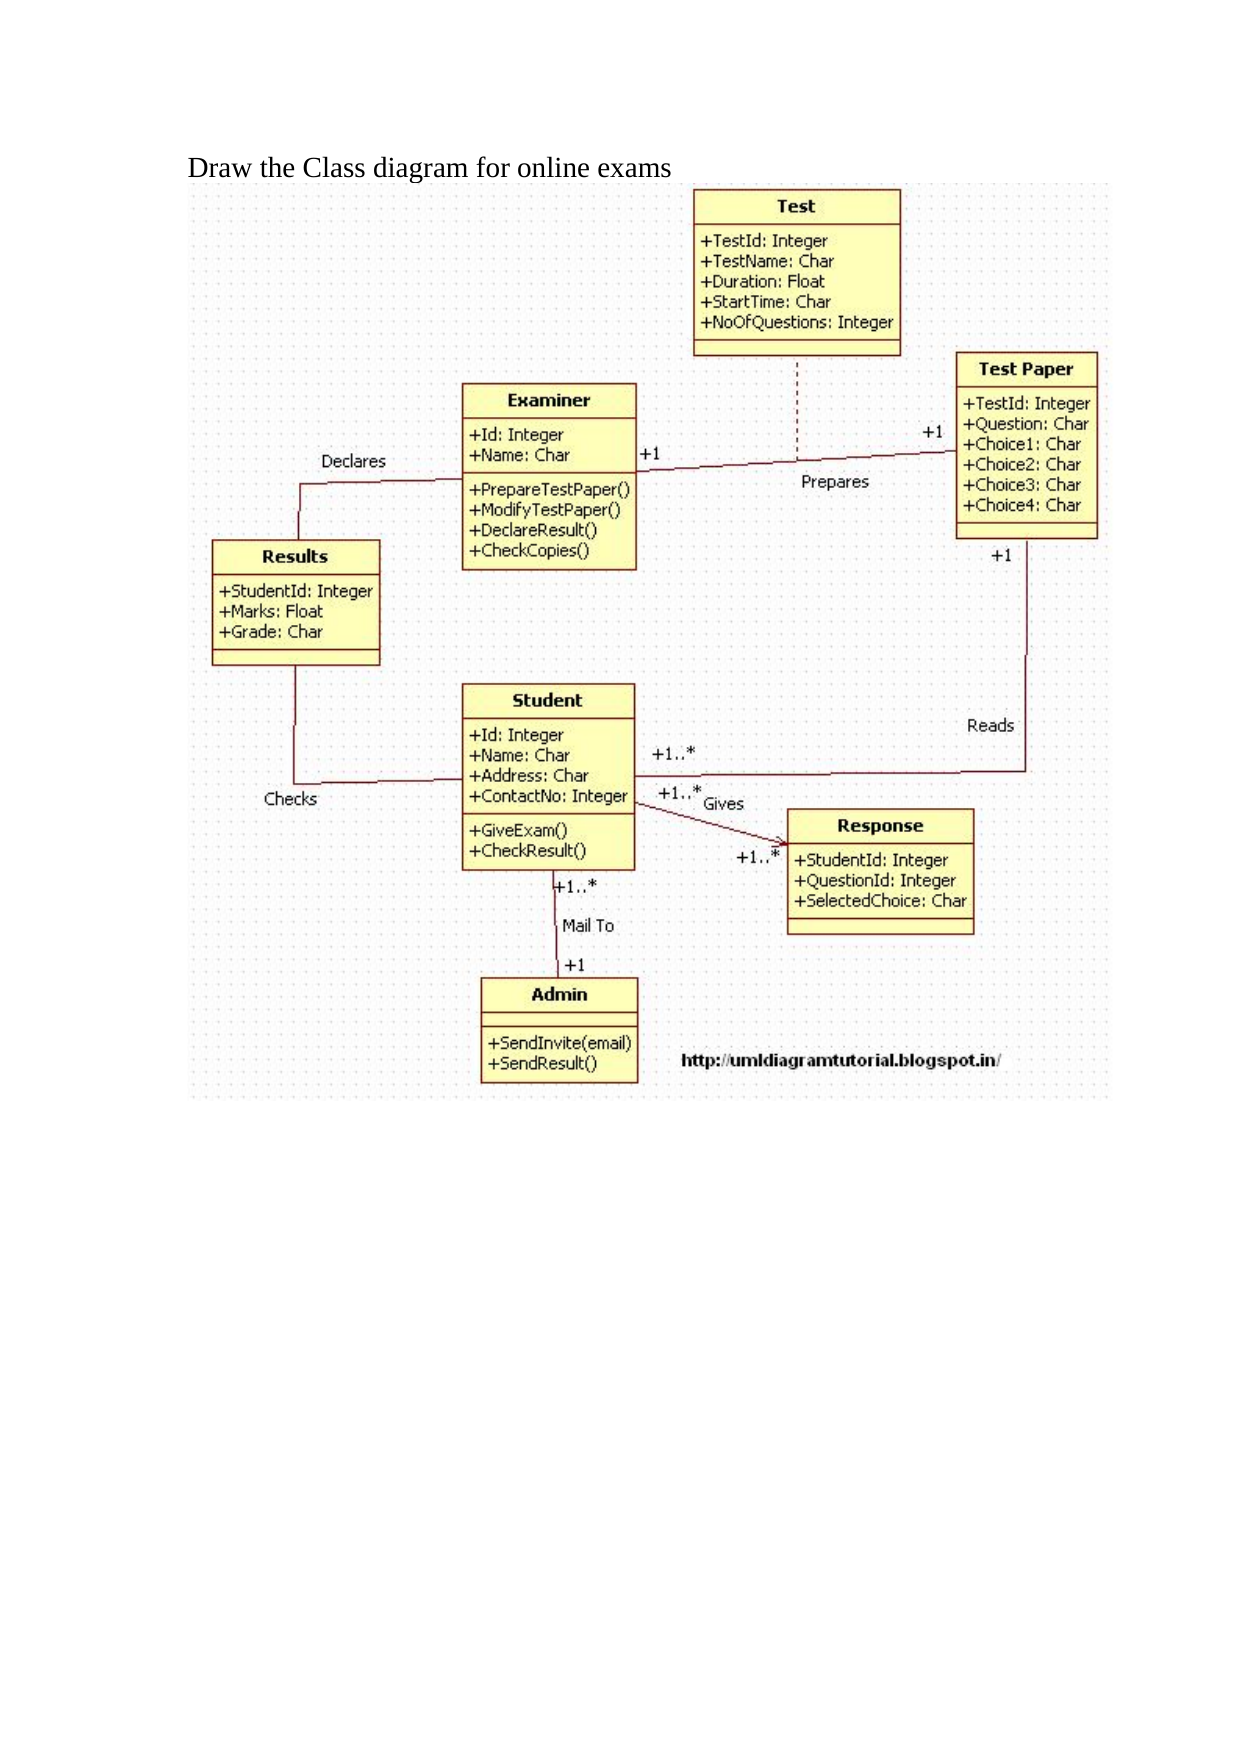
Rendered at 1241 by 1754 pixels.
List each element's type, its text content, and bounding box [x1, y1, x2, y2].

text Draw the Class diagram for online exams [187, 150, 1090, 183]
picture [187, 183, 1114, 1101]
